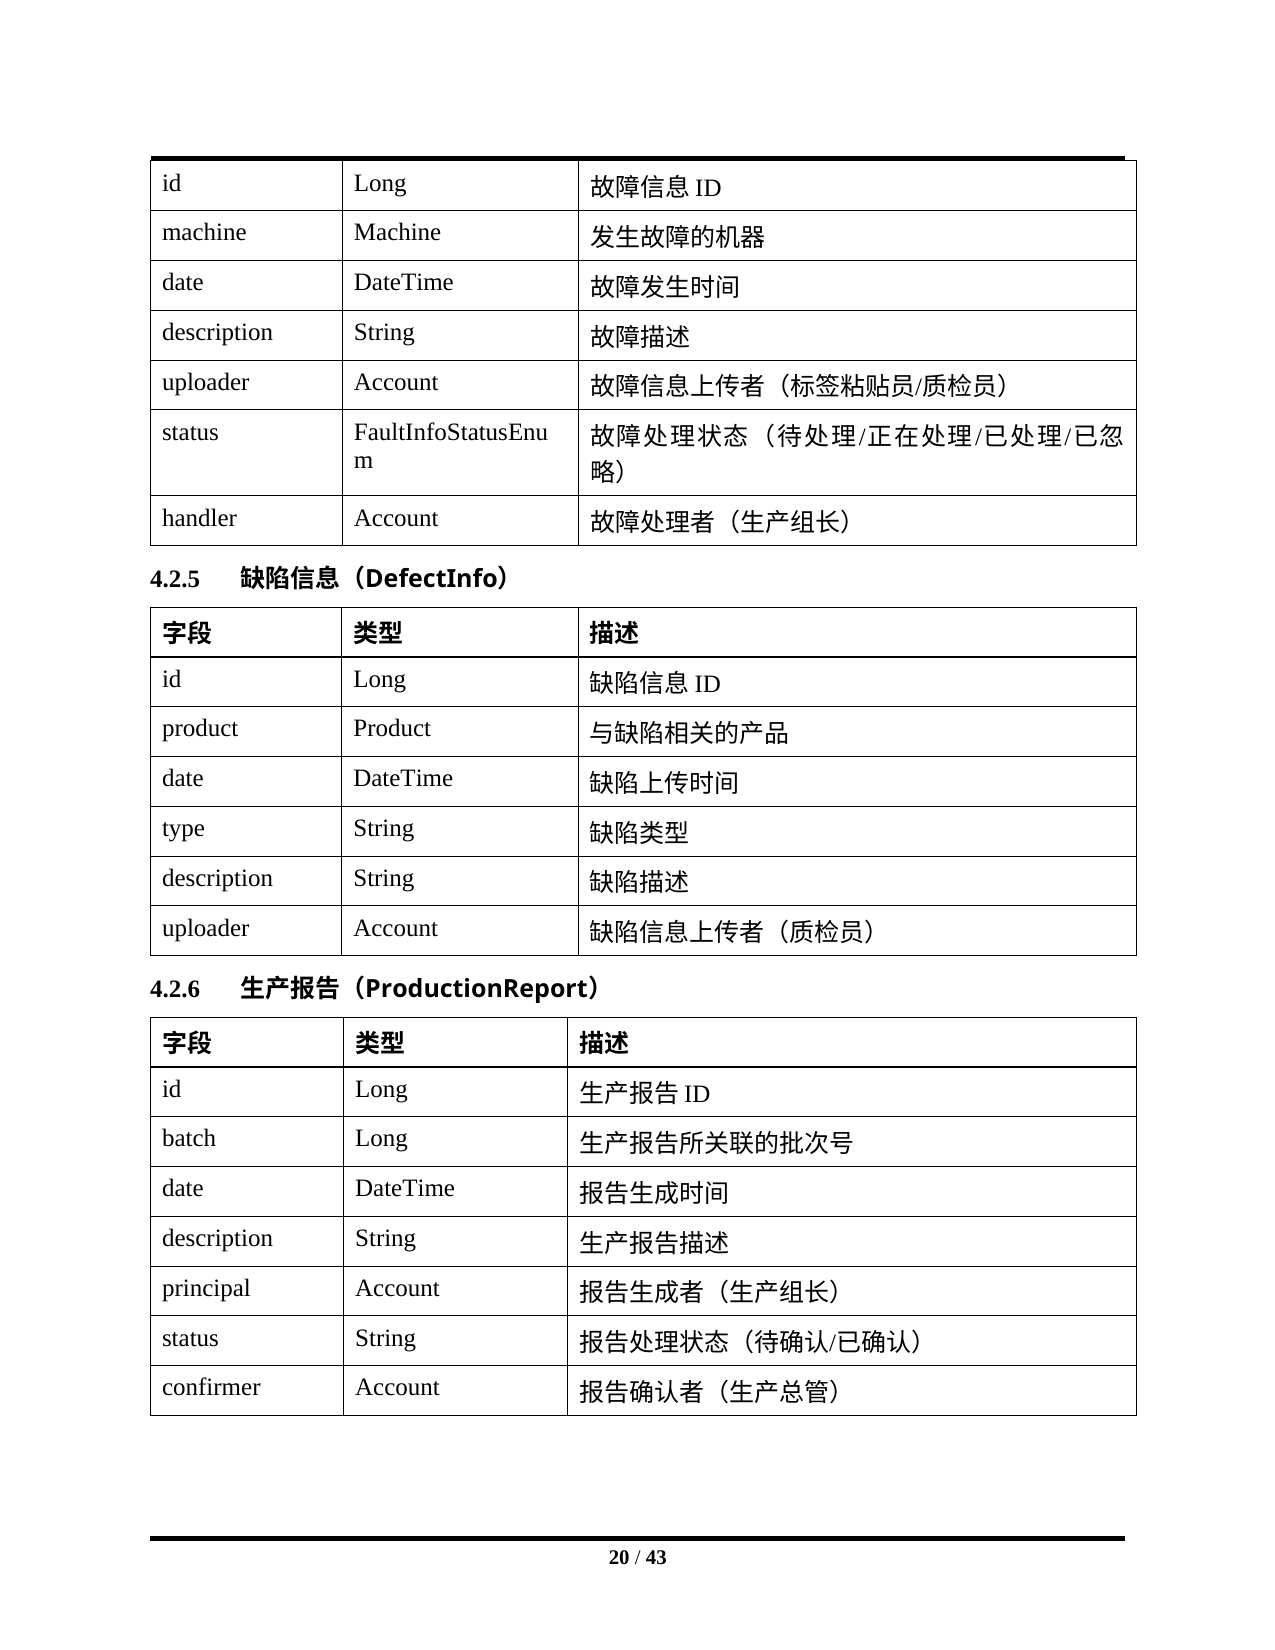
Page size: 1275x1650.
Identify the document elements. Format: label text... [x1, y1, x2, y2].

table_cell Account [343, 361, 578, 409]
table_cell 故障信息上传者（标签粘贴员/质检员） [579, 361, 1136, 409]
table_cell DateTime [344, 1167, 567, 1216]
table_cell date [151, 757, 341, 806]
table_cell id [151, 658, 341, 706]
table_cell Account [344, 1267, 567, 1315]
table_header 类型 [342, 608, 578, 656]
table_cell 故障发生时间 [579, 261, 1136, 310]
table_cell 与缺陷相关的产品 [579, 707, 1136, 756]
table_cell 缺陷信息上传者（质检员） [579, 906, 1136, 955]
table_cell status [151, 1316, 343, 1365]
table_cell date [151, 261, 342, 310]
table_cell description [151, 311, 342, 359]
table_cell 故障信息ID [579, 161, 1136, 210]
table_cell batch [151, 1117, 343, 1166]
table_cell product [151, 707, 341, 756]
subtitle 缺陷信息（DefectInfo） [150, 559, 1125, 595]
table_cell Long [343, 161, 578, 210]
table_cell String [342, 807, 578, 856]
table_cell 报告生成者（生产组长） [568, 1267, 1136, 1315]
table_cell description [151, 857, 341, 905]
table_cell handler [151, 496, 342, 545]
table_cell 故障描述 [579, 311, 1136, 359]
table_cell String [342, 857, 578, 905]
table_cell 报告确认者（生产总管） [568, 1366, 1136, 1415]
table_cell uploader [151, 906, 341, 955]
table_cell date [151, 1167, 343, 1216]
table_cell 报告处理状态（待确认/已确认） [568, 1316, 1136, 1365]
table_header 描述 [568, 1018, 1136, 1066]
table_cell Account [344, 1366, 567, 1415]
table_cell Account [342, 906, 578, 955]
table_cell 缺陷类型 [579, 807, 1136, 856]
table_cell 生产报告ID [568, 1068, 1136, 1116]
table_cell String [344, 1217, 567, 1266]
table_cell Long [344, 1117, 567, 1166]
table_cell 发生故障的机器 [579, 211, 1136, 260]
table_cell description [151, 1217, 343, 1266]
table_cell FaultInfoStatusEnum [343, 410, 578, 495]
table_cell 缺陷上传时间 [579, 757, 1136, 806]
table_cell 缺陷描述 [579, 857, 1136, 905]
table_cell 生产报告描述 [568, 1217, 1136, 1266]
table_cell String [343, 311, 578, 359]
table_cell Long [342, 658, 578, 706]
table_cell String [344, 1316, 567, 1365]
table_cell Account [343, 496, 578, 545]
table_cell 缺陷信息ID [579, 658, 1136, 706]
table_cell Machine [343, 211, 578, 260]
table_header 字段 [151, 1018, 343, 1066]
table_cell 报告生成时间 [568, 1167, 1136, 1216]
table_cell Long [344, 1068, 567, 1116]
table_cell Product [342, 707, 578, 756]
table_cell DateTime [342, 757, 578, 806]
table_cell 故障处理状态（待处理/正在处理/已处理/已忽略） [579, 410, 1136, 495]
table_cell confirmer [151, 1366, 343, 1415]
table_header 类型 [344, 1018, 567, 1066]
table_header 字段 [151, 608, 341, 656]
table_cell uploader [151, 361, 342, 409]
table_header 描述 [579, 608, 1136, 656]
table_cell status [151, 410, 342, 495]
subtitle 生产报告（ProductionReport） [150, 969, 1125, 1005]
table_cell 生产报告所关联的批次号 [568, 1117, 1136, 1166]
table_cell id [151, 1068, 343, 1116]
table_cell machine [151, 211, 342, 260]
table_cell id [151, 161, 342, 210]
table_cell 故障处理者（生产组长） [579, 496, 1136, 545]
table_cell principal [151, 1267, 343, 1315]
table_cell type [151, 807, 341, 856]
table_cell DateTime [343, 261, 578, 310]
